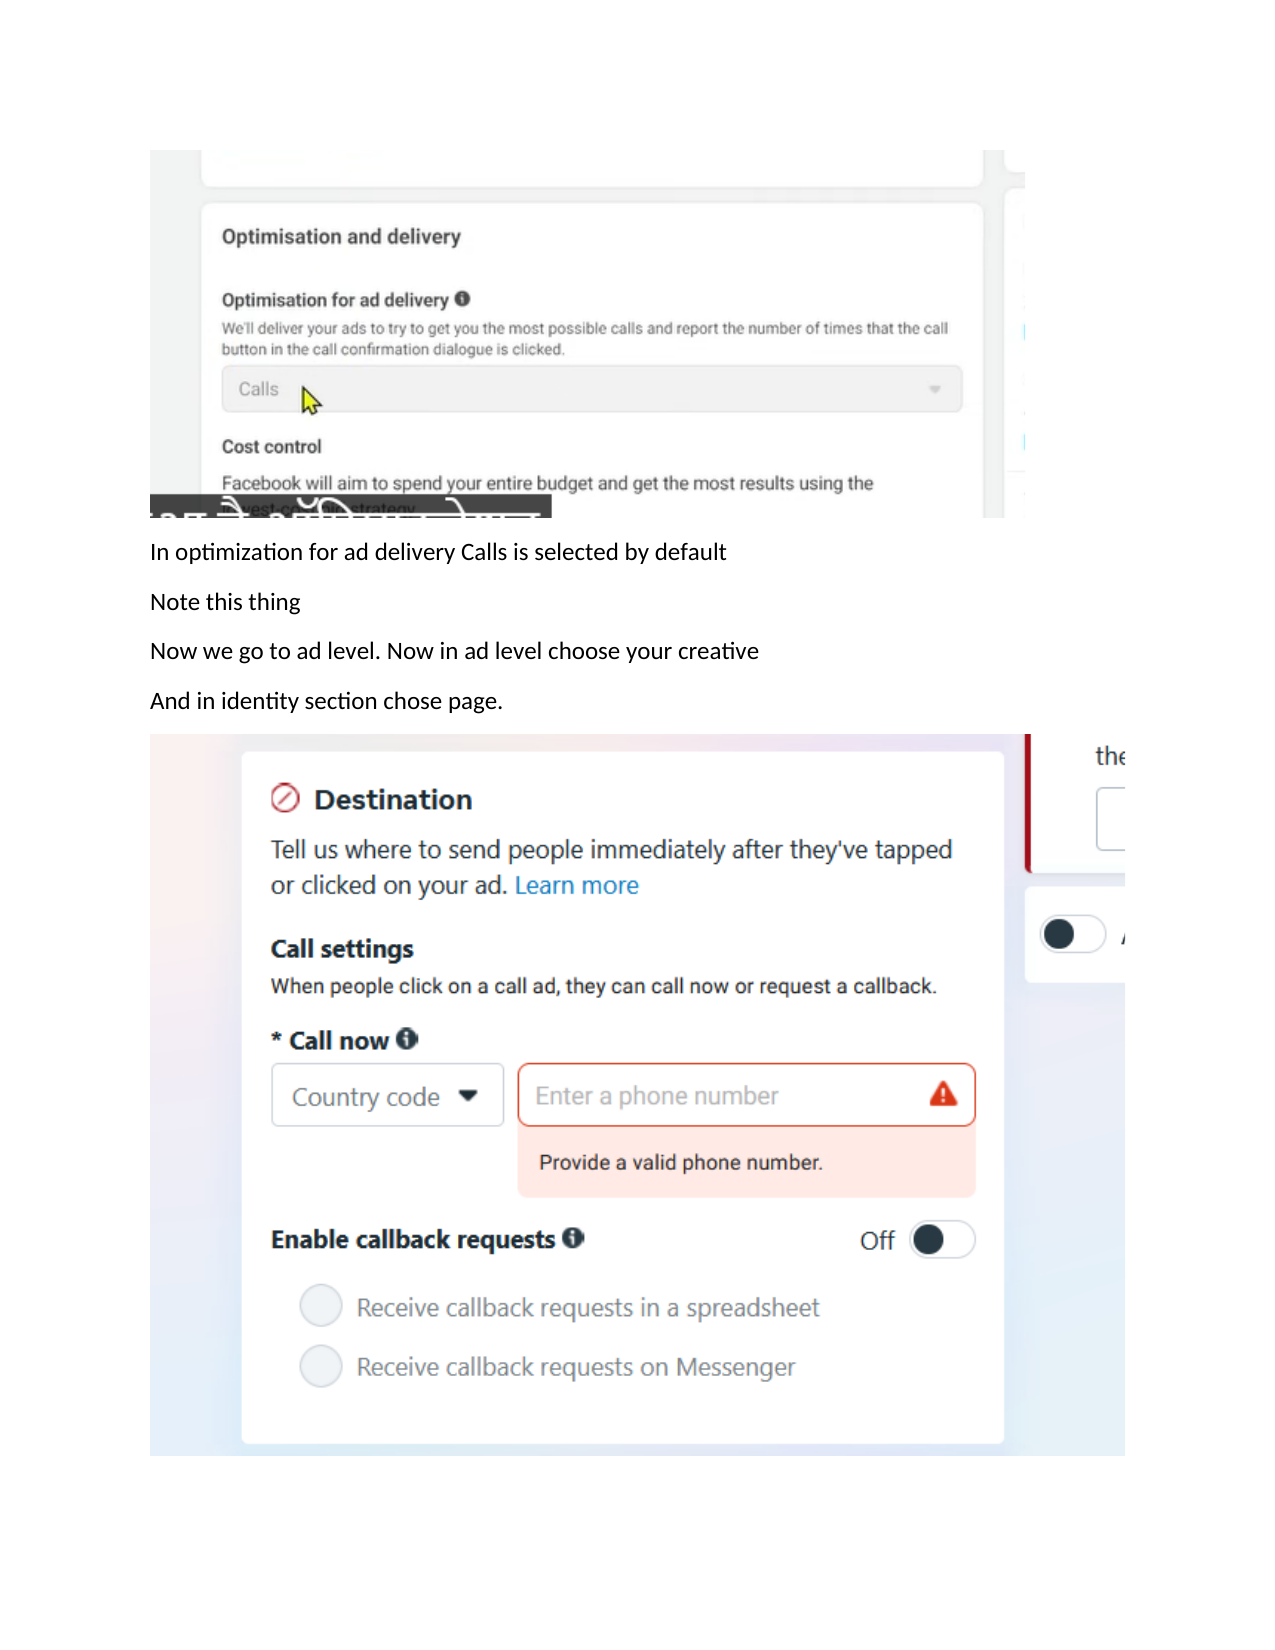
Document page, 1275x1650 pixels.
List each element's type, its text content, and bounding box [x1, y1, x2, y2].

text In optimization for ad delivery Calls is selected by default [150, 536, 1125, 567]
picture [150, 734, 1125, 1456]
text Now we go to ad level. Now in ad level choose your creative [150, 635, 1125, 666]
text And in identity section chose page. [150, 685, 1125, 715]
picture [150, 150, 1025, 518]
text Note this thing [150, 586, 1125, 616]
